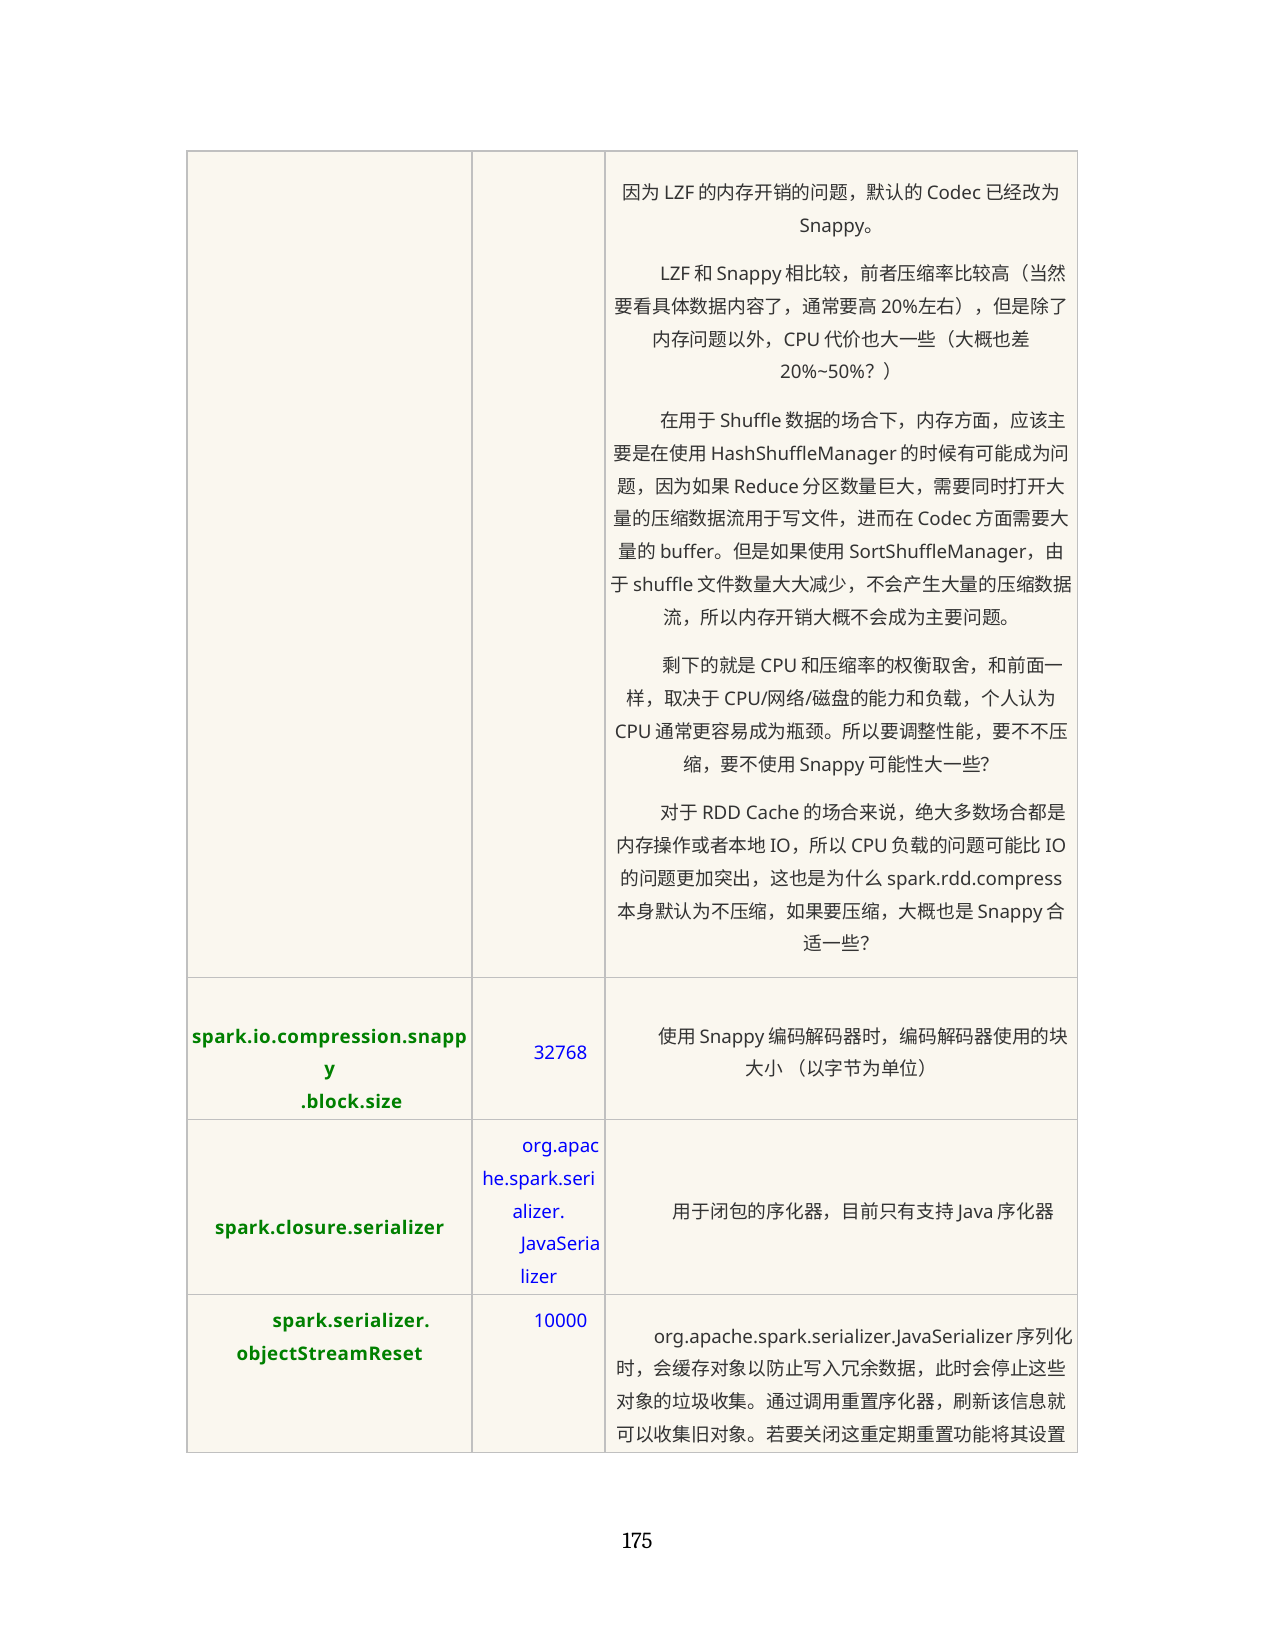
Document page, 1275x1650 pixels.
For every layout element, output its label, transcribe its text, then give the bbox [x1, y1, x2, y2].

table_cell 32768 [473, 978, 604, 1119]
table_cell spark.io.compression.snappy .block.size [188, 978, 471, 1119]
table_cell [473, 152, 604, 977]
table_cell org.apache.spark.serializer. JavaSerializer [473, 1120, 604, 1294]
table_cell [606, 1295, 1077, 1452]
table_cell 10000 [473, 1295, 604, 1452]
table_cell 用于闭包的序化器，目前只有支持Java序化器 [606, 1120, 1077, 1294]
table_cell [188, 1295, 471, 1452]
table_cell 使用Snappy编码解码器时，编码解码器使用的块大小 （以字节为单位） [606, 978, 1077, 1119]
table_cell spark.closure.serializer [188, 1120, 471, 1294]
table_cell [188, 152, 471, 977]
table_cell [606, 152, 1077, 977]
